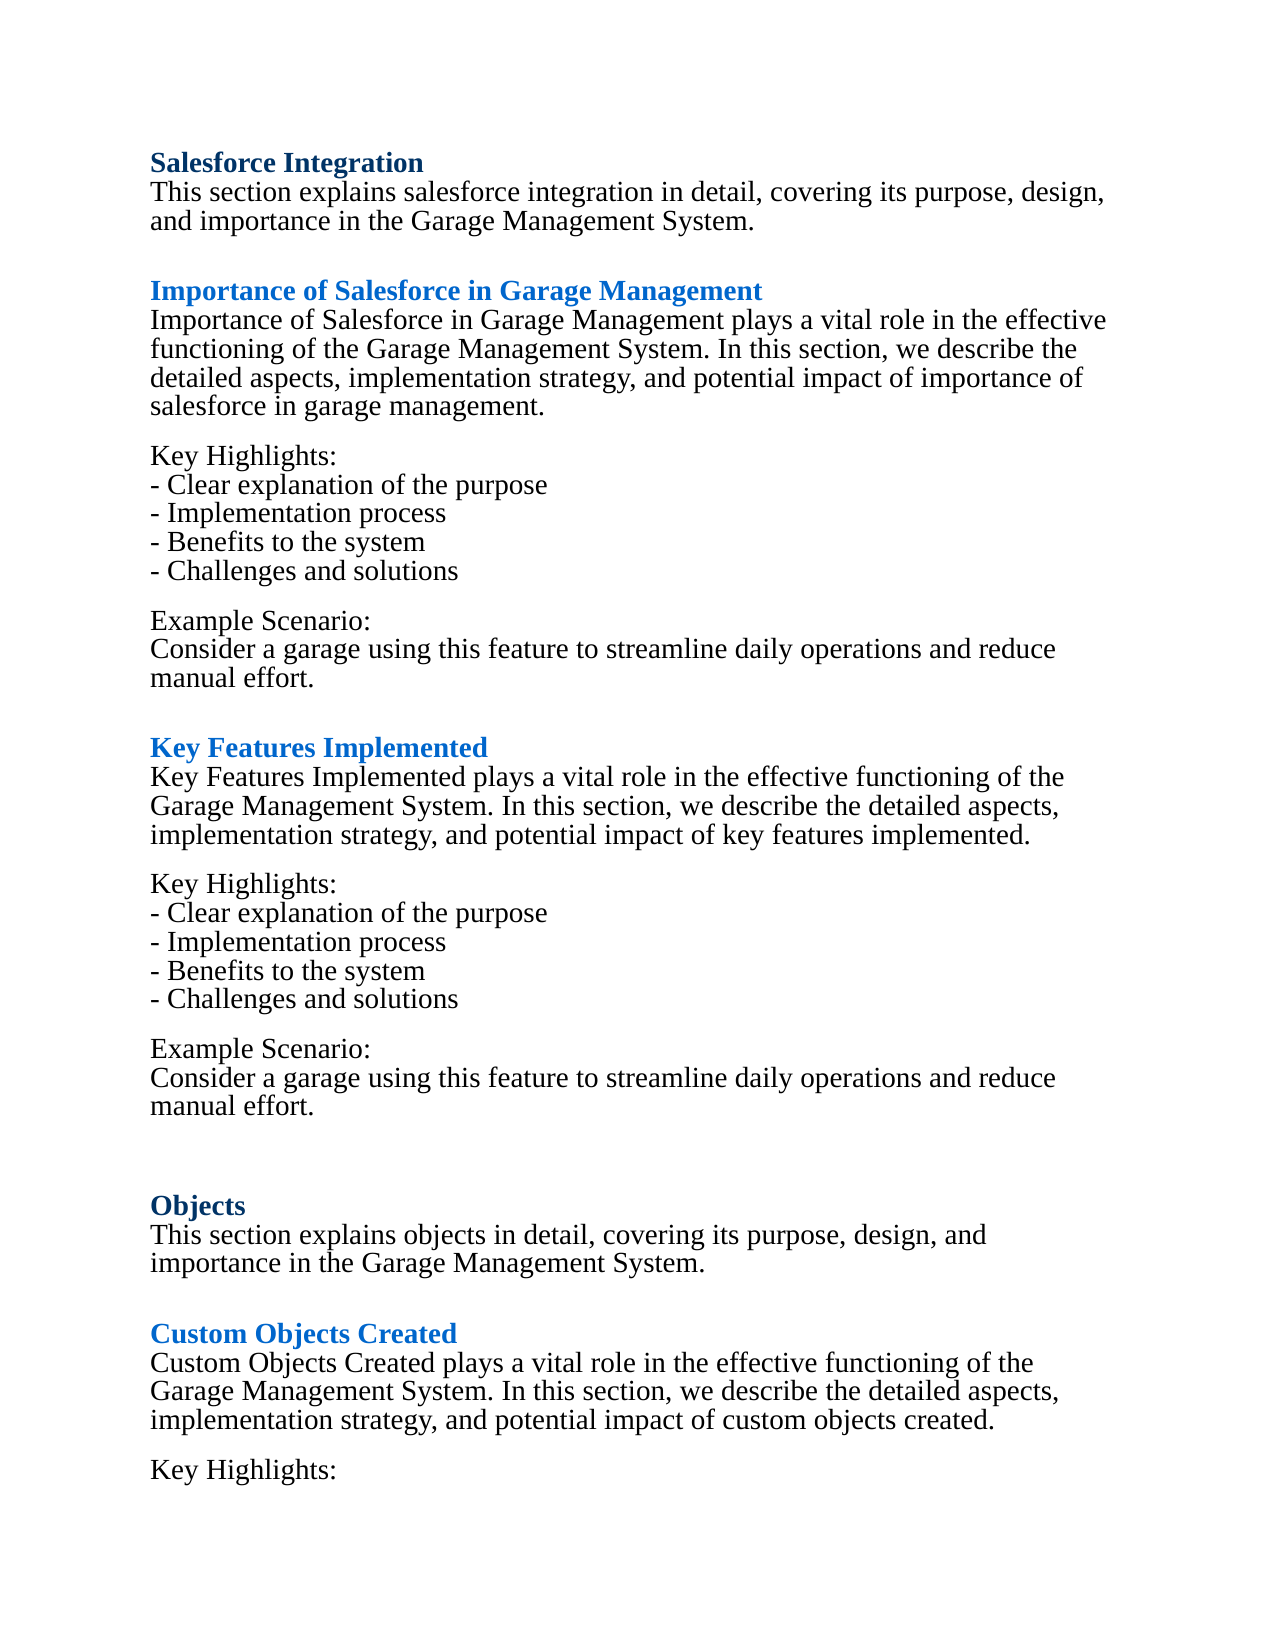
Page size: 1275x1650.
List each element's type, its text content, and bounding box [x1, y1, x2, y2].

text Example Scenario: Consider a garage using this feature to streamline daily operations and reduce manual effort. [150, 1035, 1125, 1122]
text Objects [150, 1192, 1125, 1221]
text Importance of Salesforce in Garage Management [150, 278, 1125, 307]
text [150, 1456, 1125, 1485]
text Custom Objects Created plays a vital role in the effective functioning of the Garage Management System. In this section, we describe the detailed aspects, implementation strategy, and potential impact of custom objects created. [150, 1349, 1125, 1435]
text Importance of Salesforce in Garage Management plays a vital role in the effective functioning of the Garage Management System. In this section, we describe the detailed aspects, implementation strategy, and potential impact of importance of salesforce in garage management. [150, 307, 1125, 422]
text This section explains salesforce integration in detail, covering its purpose, design, and importance in the Garage Management System. [150, 179, 1125, 236]
text This section explains objects in detail, covering its purpose, design, and importance in the Garage Management System. [150, 1221, 1125, 1279]
text Example Scenario: Consider a garage using this feature to streamline daily operations and reduce manual effort. [150, 607, 1125, 693]
text Key Highlights: - Clear explanation of the purpose - Implementation process - Benefits to the system - Challenges and solutions [150, 442, 1125, 586]
text Custom Objects Created [150, 1320, 1125, 1349]
text Key Features Implemented plays a vital role in the effective functioning of the Garage Management System. In this section, we describe the detailed aspects, implementation strategy, and potential impact of key features implemented. [150, 764, 1125, 850]
text Key Highlights: - Clear explanation of the purpose - Implementation process - Benefits to the system - Challenges and solutions [150, 871, 1125, 1014]
text Key Features Implemented [150, 735, 1125, 764]
text Salesforce Integration [150, 150, 1125, 179]
